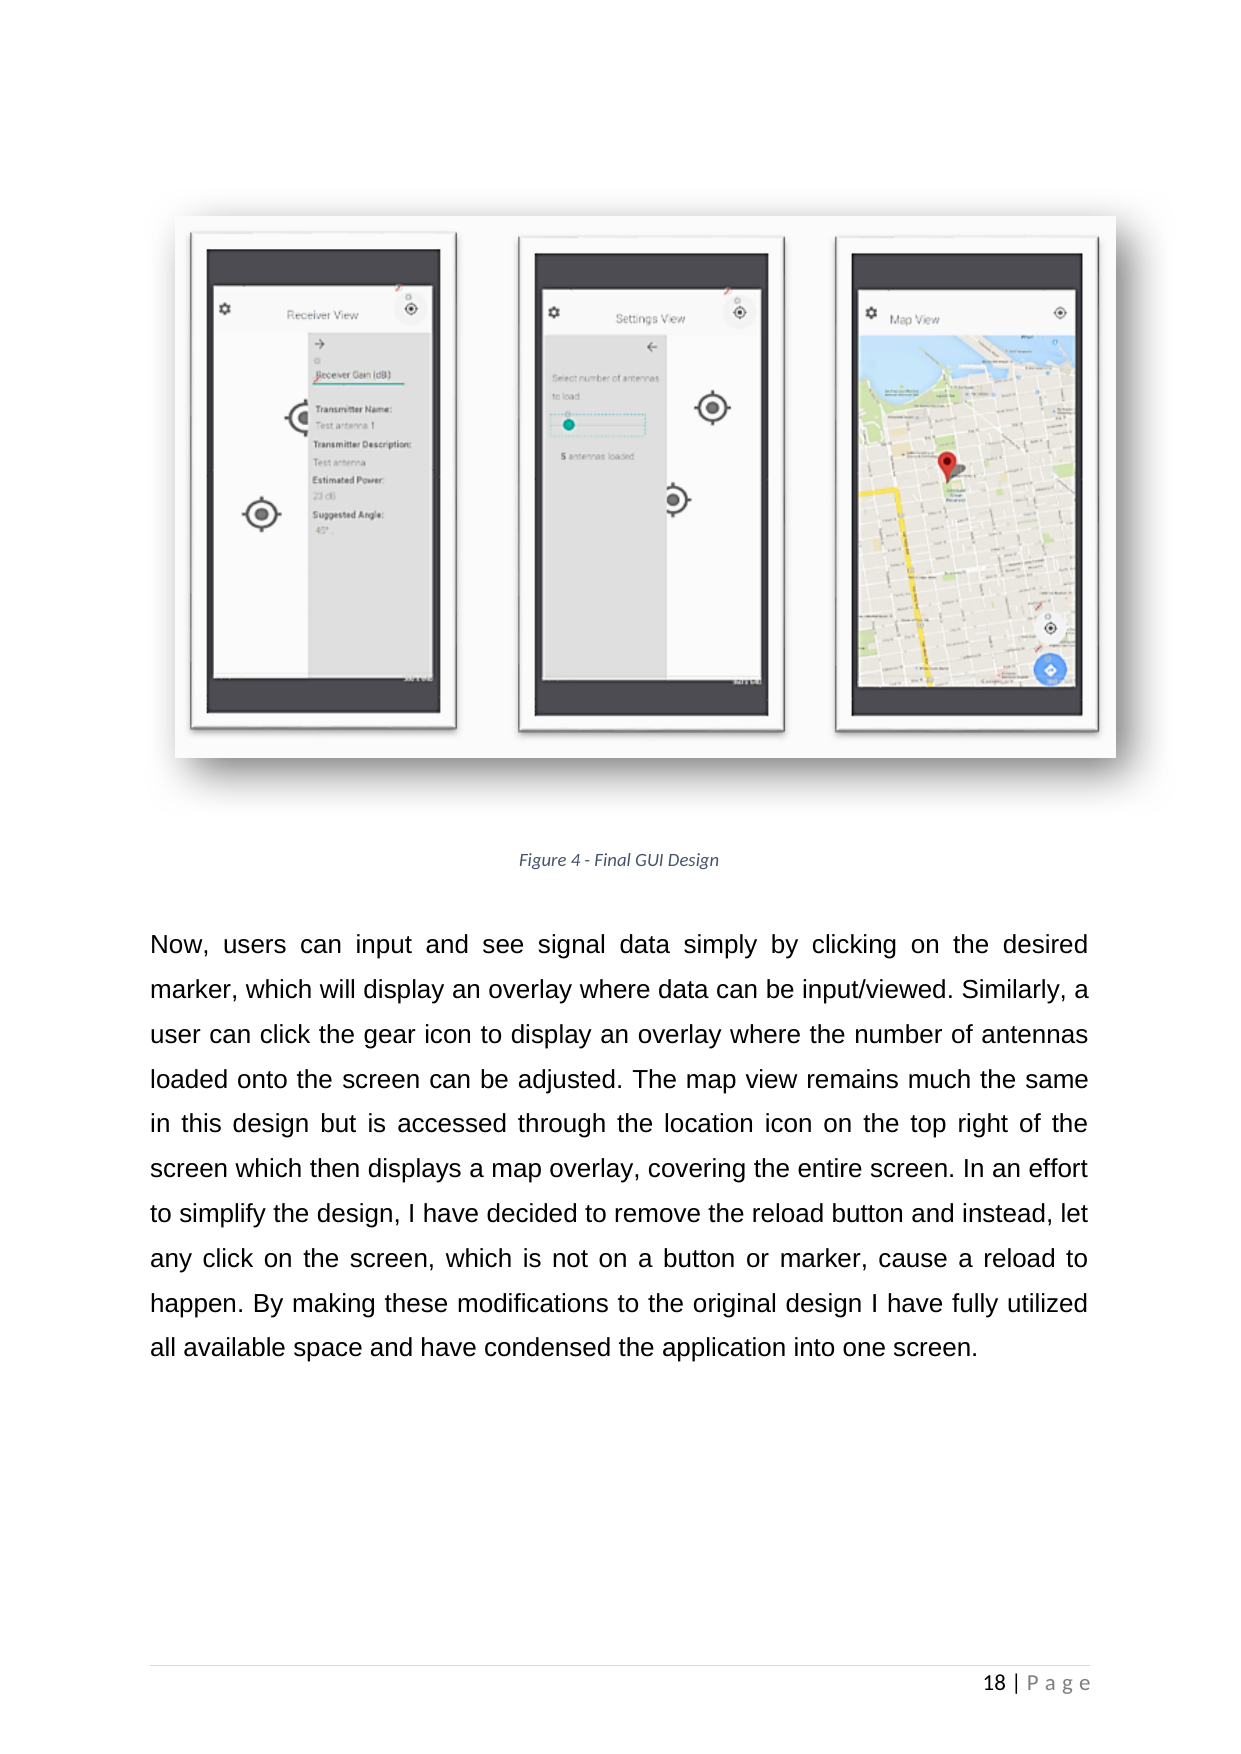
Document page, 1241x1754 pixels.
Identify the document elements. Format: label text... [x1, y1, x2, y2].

picture [175, 216, 1116, 758]
text Now, users can input and see signal data simply by clicking on the desired marker, which will display an overlay where data can be input/viewed. Similarly, a user can click the gear icon to display an overlay where the number of antennas loaded onto the screen can be adjusted. The map view remains much the same in this design but is accessed through the location icon on the top right of the screen which then displays a map overlay, covering the entire screen. In an effort to simplify the design, I have decided to remove the reload button and instead, let any click on the screen, which is not on a button or marker, cause a reload to happen. By making these modifications to the original design I have fully utilized all available space and have condensed the application into one screen. [150, 929, 1090, 1362]
text Figure 4 - Final GUI Design [150, 848, 1090, 871]
